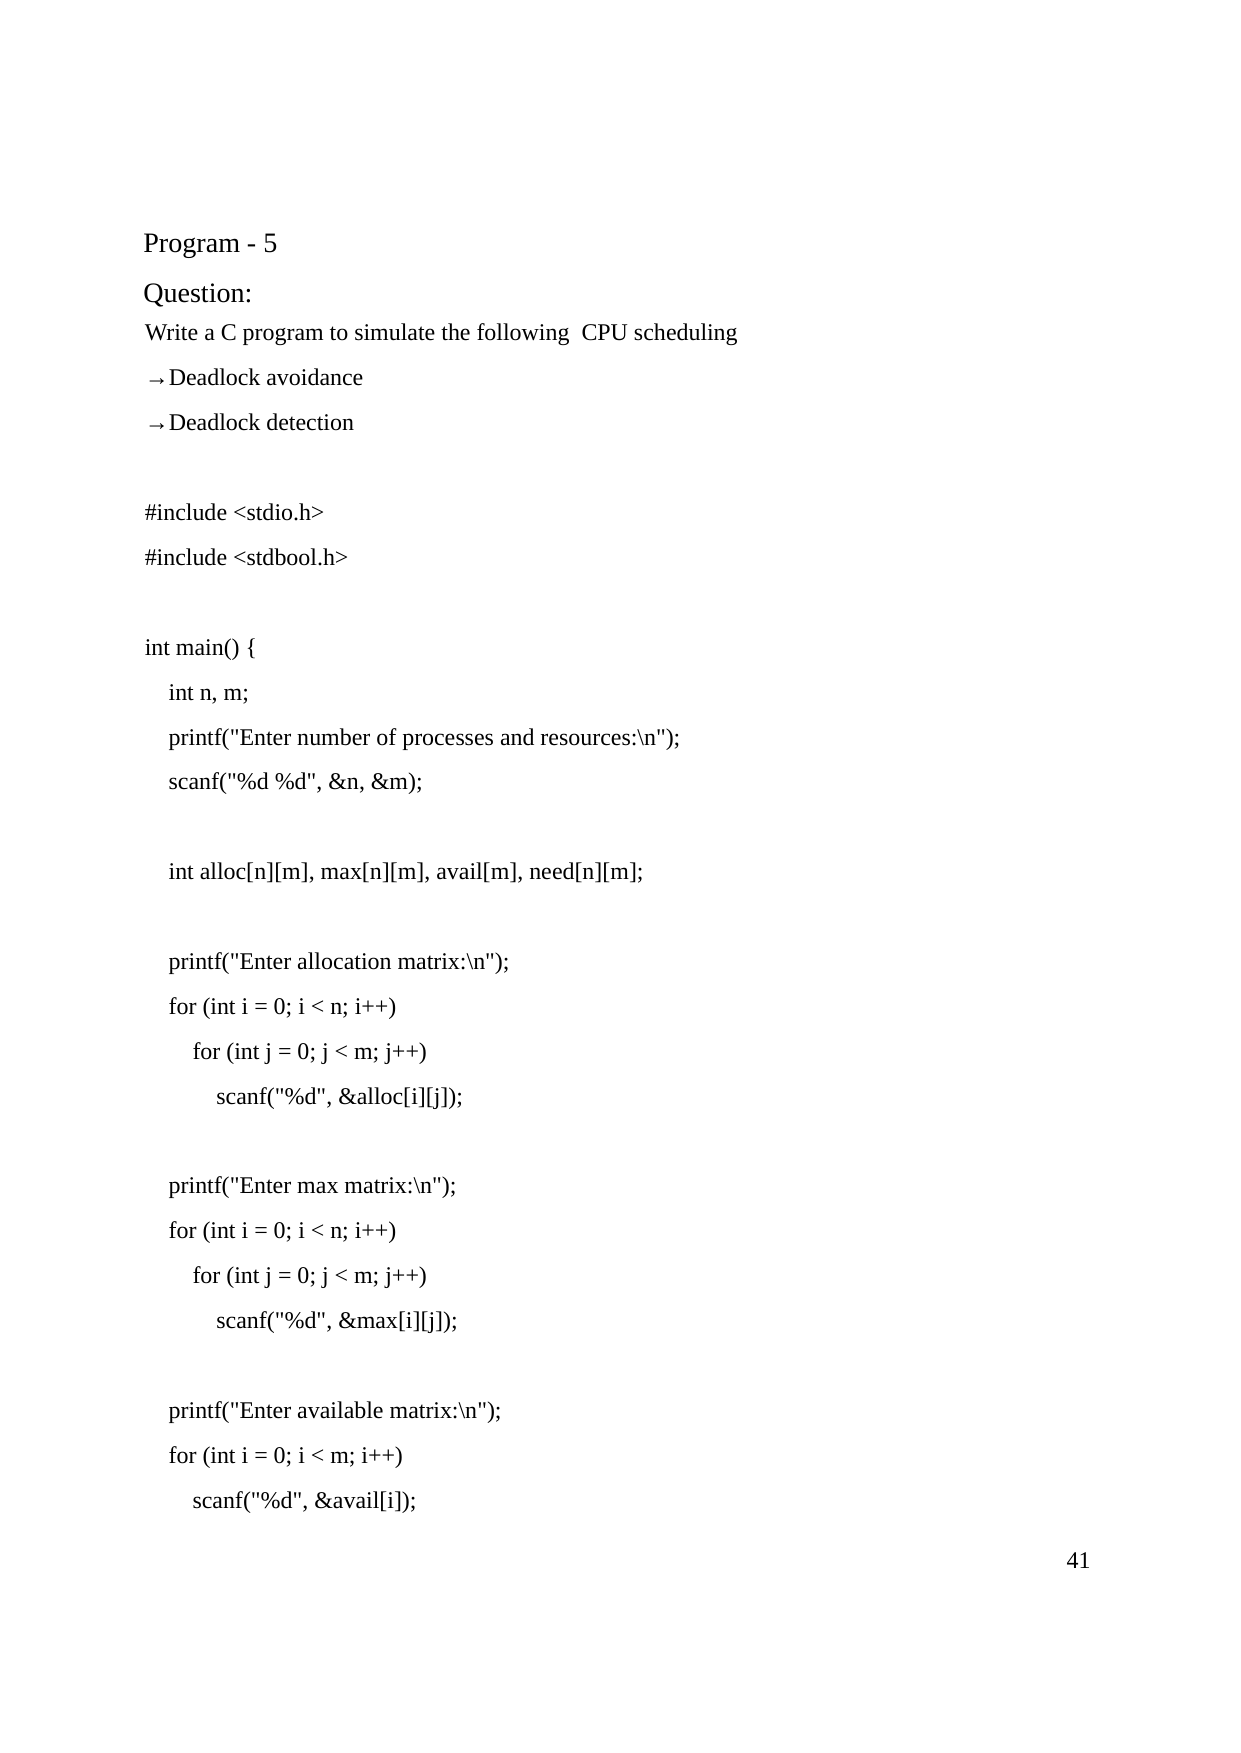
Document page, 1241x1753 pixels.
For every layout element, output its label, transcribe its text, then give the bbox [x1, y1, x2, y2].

text Write a C program to simulate the following CPU scheduling [144, 318, 1111, 346]
text scanf("%d", &avail[i]); [144, 1486, 1111, 1513]
text for (int i = 0; i < n; i++) [144, 1216, 1111, 1244]
text #include <stdio.h> [144, 498, 1111, 526]
text printf("Enter available matrix:\n"); [144, 1396, 1111, 1423]
text printf("Enter allocation matrix:\n"); [144, 947, 1111, 974]
text →Deadlock detection [144, 408, 1111, 436]
text printf("Enter max matrix:\n"); [144, 1171, 1111, 1199]
text int n, m; [144, 678, 1111, 705]
text int alloc[n][m], max[n][m], avail[m], need[n][m]; [144, 857, 1111, 885]
text for (int j = 0; j < m; j++) [144, 1261, 1111, 1289]
text #include <stdbool.h> [144, 543, 1111, 571]
text Program - 5 [143, 226, 1111, 258]
text Question: [143, 276, 1111, 308]
text scanf("%d %d", &n, &m); [144, 767, 1111, 795]
text for (int i = 0; i < m; i++) [144, 1441, 1111, 1468]
text →Deadlock avoidance [144, 363, 1111, 391]
text for (int j = 0; j < m; j++) [144, 1037, 1111, 1064]
text scanf("%d", &max[i][j]); [144, 1306, 1111, 1334]
text scanf("%d", &alloc[i][j]); [144, 1082, 1111, 1109]
text printf("Enter number of processes and resources:\n"); [144, 722, 1111, 750]
text for (int i = 0; i < n; i++) [144, 992, 1111, 1019]
text int main() { [144, 633, 1111, 660]
